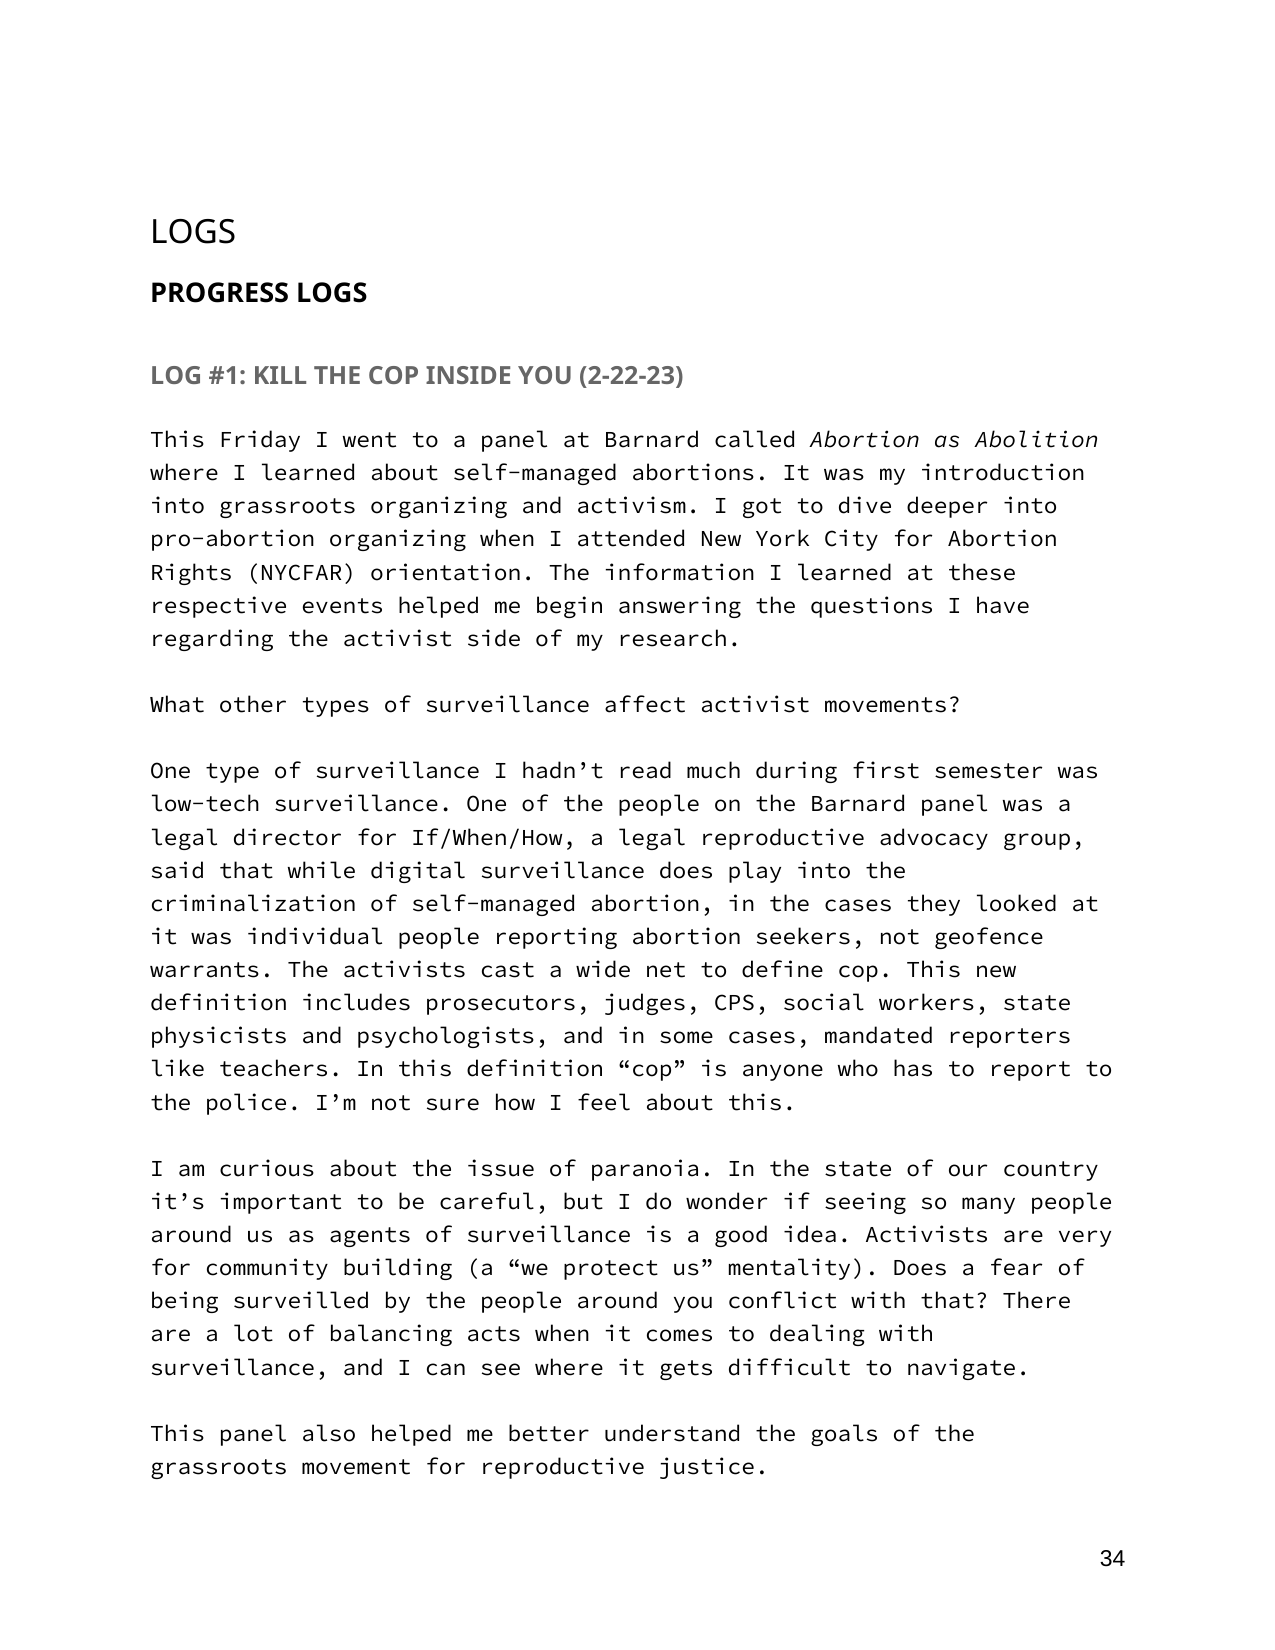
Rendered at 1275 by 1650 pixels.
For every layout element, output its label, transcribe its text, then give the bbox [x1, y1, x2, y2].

text One type of surveillance I hadn’t read much during first semester was low-tech surveillance. One of the people on the Barnard panel was a legal director for If/When/How, a legal reproductive advocacy group, said that while digital surveillance does play into the criminalization of self-managed abortion, in the cases they looked at it was individual people reporting abortion seekers, not geofence warrants. The activists cast a wide net to define cop. This new definition includes prosecutors, judges, CPS, social workers, state physicists and psychologists, and in some cases, mandated reporters like teachers. In this definition “cop” is anyone who has to report to the police. I’m not sure how I feel about this. [150, 756, 1125, 1116]
text This Friday I went to a panel at Barnard called Abortion as Abolition where I learned about self-managed abortions. It was my introduction into grassroots organizing and activism. I got to dive deeper into pro-abortion organizing when I attended New York City for Abortion Rights (NYCFAR) orientation. The information I learned at these respective events helped me begin answering the questions I have regarding the activist side of my research. [150, 425, 1125, 652]
subtitle LOG #1: KILL THE COP INSIDE YOU (2-22-23) [150, 358, 1125, 392]
subtitle PROGRESS LOGS [150, 274, 1125, 311]
subtitle LOGS [150, 208, 1125, 253]
text This panel also helped me better understand the goals of the grassroots movement for reproductive justice. [150, 1419, 1125, 1481]
text What other types of surveillance affect activist movements? [150, 690, 1125, 719]
text I am curious about the issue of paranoia. In the state of our country it’s important to be careful, but I do wonder if seeing so many people around us as agents of surveillance is a good idea. Activists are very for community building (a “we protect us” mentality). Does a fear of being surveilled by the people around you conflict with that? There are a lot of balancing acts when it comes to dealing with surveillance, and I can see where it gets difficult to navigate. [150, 1154, 1125, 1381]
